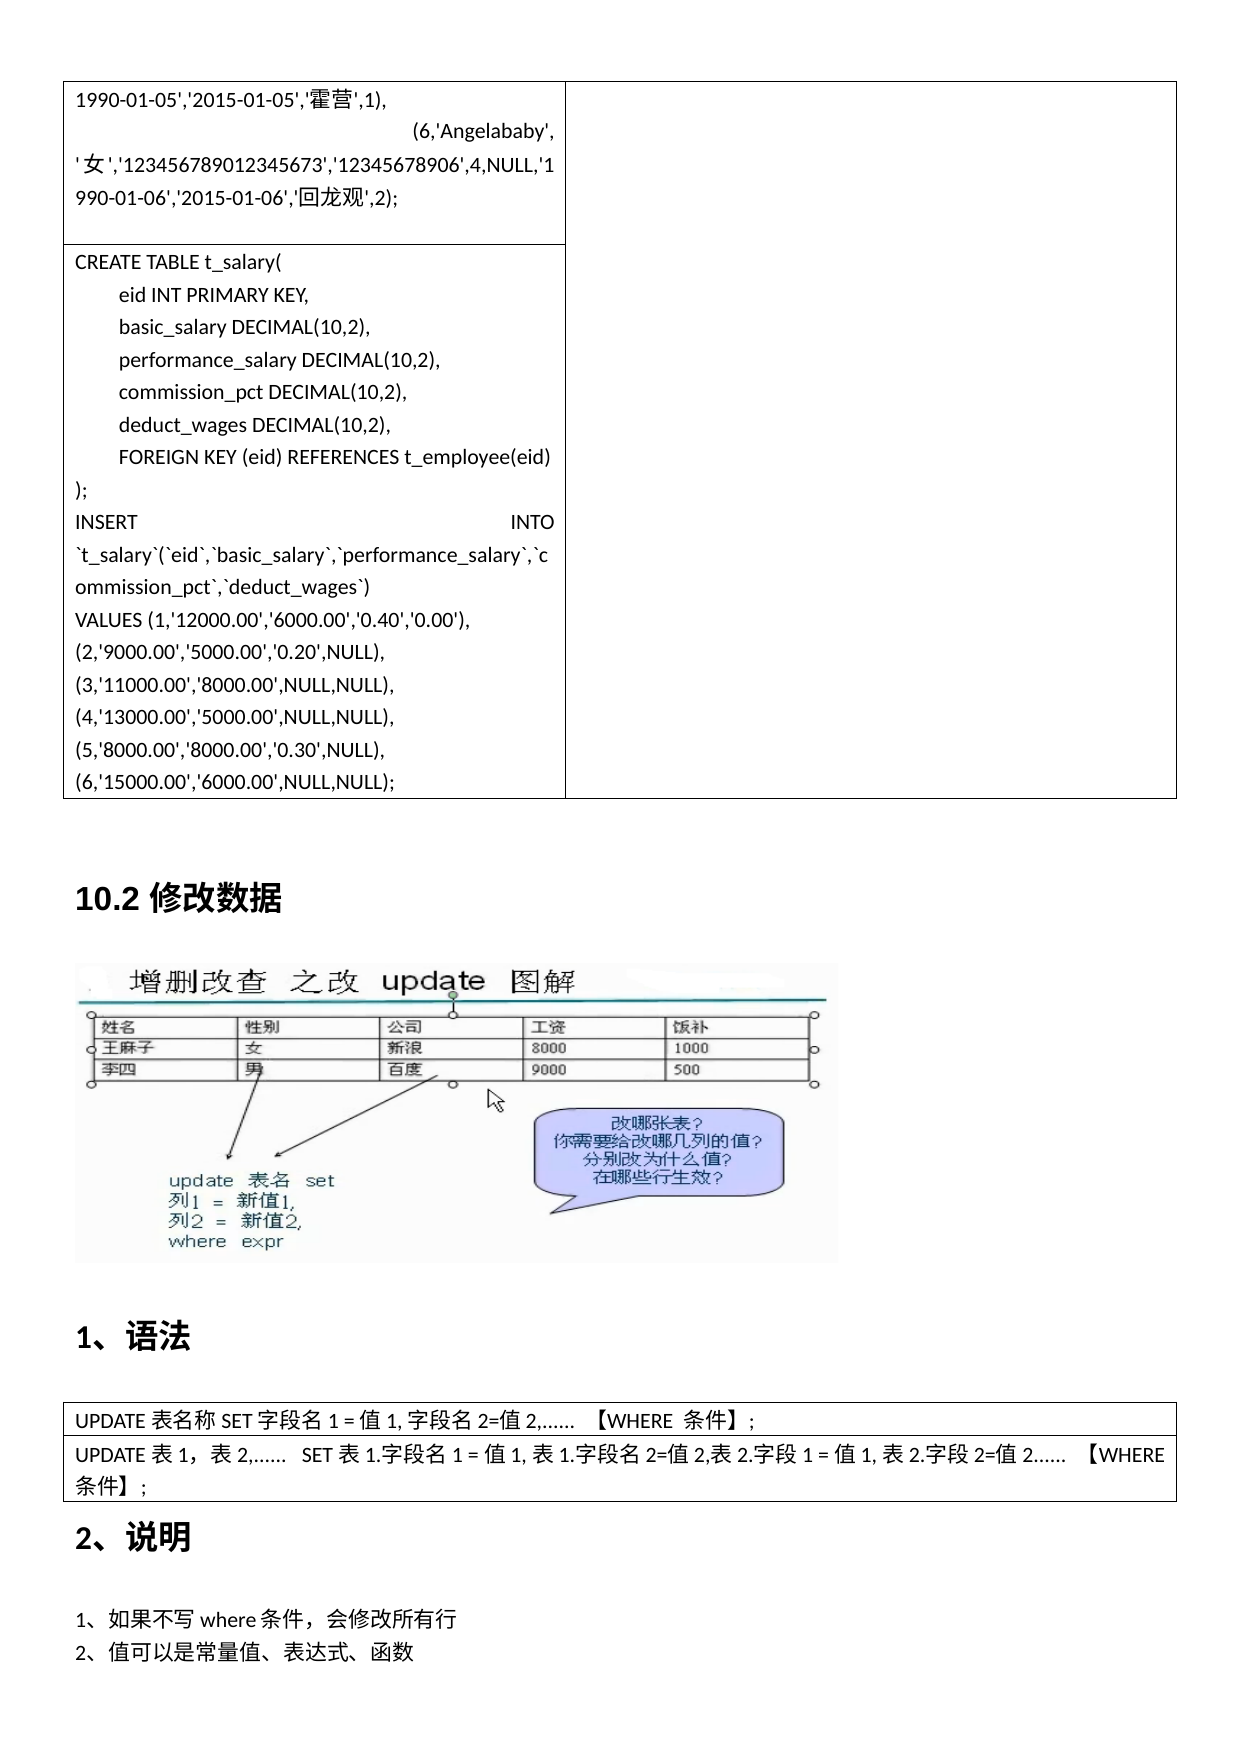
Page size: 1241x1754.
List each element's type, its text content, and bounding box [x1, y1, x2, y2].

list 如果不写where条件，会修改所有行 [75, 1602, 1165, 1634]
subtitle 1、语法 [75, 1302, 1165, 1367]
table_header UPDATE 表名称 SET 字段名1 = 值1, 字段名2=值2,...... 【WHERE 条件】; [64, 1403, 1176, 1435]
table_cell CREATE TABLE t_salary( eid INT PRIMARY KEY, basic_salary DECIMAL(10,2), performance_salary DECIMAL(10,2), commission_pct DECIMAL(10,2), deduct_wages DECIMAL(10,2), FOREIGN KEY (eid) REFERENCES t_employee(eid) ); INSERT INTO `t_salary`(`eid`,`basic_salary`,`performance_salary`,`commission_pct`,`deduct_wages`) VALUES (1,'12000.00','6000.00','0.40','0.00'), (2,'9000.00','5000.00','0.20',NULL), (3,'11000.00','8000.00',NULL,NULL), (4,'13000.00','5000.00',NULL,NULL), (5,'8000.00','8000.00','0.30',NULL), (6,'15000.00','6000.00',NULL,NULL); [64, 245, 565, 798]
table_cell UPDATE 表1，表2,...... SET 表1.字段名1 = 值1, 表1.字段名2=值2,表2.字段1 = 值1, 表2.字段2=值2...... 【WHERE 条件】; [64, 1436, 1176, 1501]
subtitle 2、说明 [75, 1502, 1165, 1567]
subtitle 10.2 修改数据 [75, 864, 1165, 929]
picture [75, 963, 844, 1264]
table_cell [64, 82, 565, 244]
list 值可以是常量值、表达式、函数 [75, 1634, 1165, 1667]
